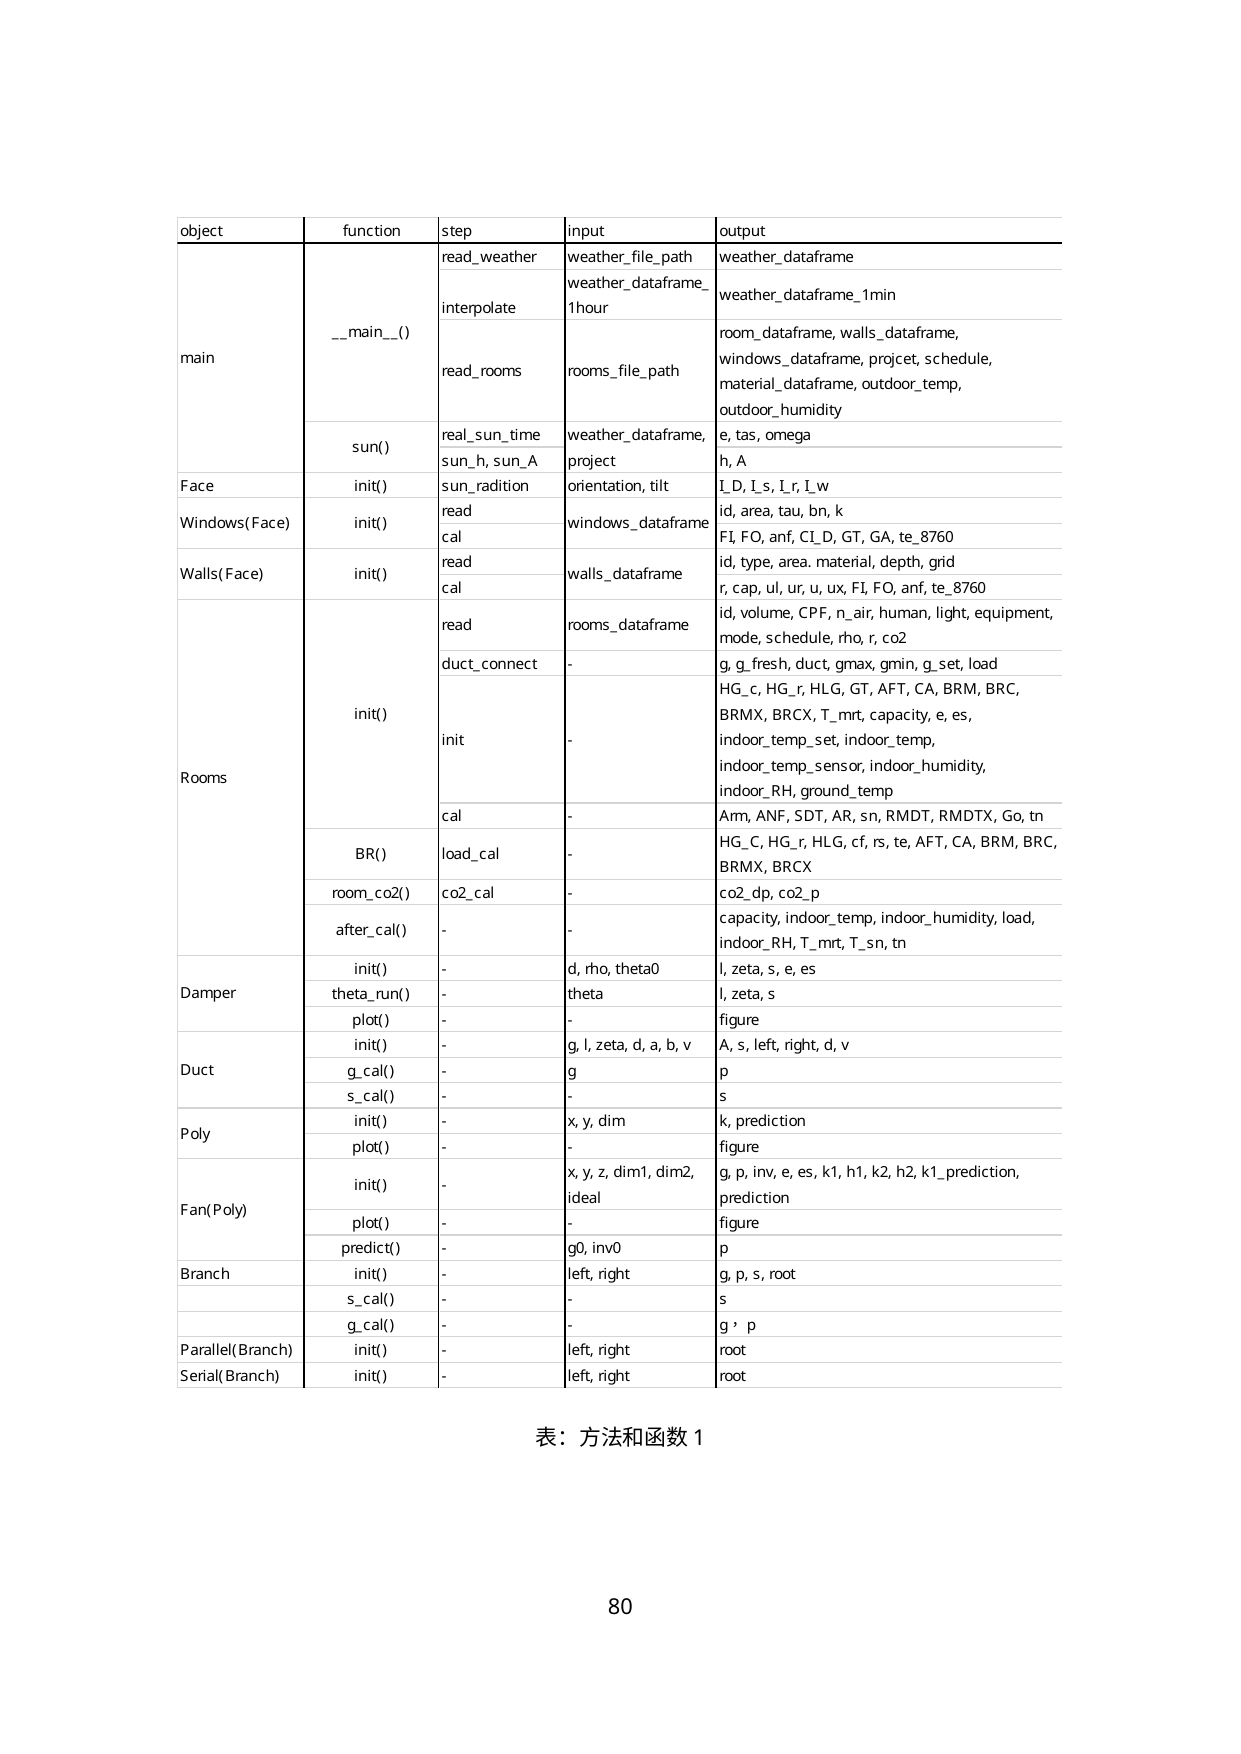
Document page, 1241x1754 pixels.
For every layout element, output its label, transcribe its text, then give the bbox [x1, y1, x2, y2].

text 表：方法和函数1 [177, 1417, 1063, 1454]
